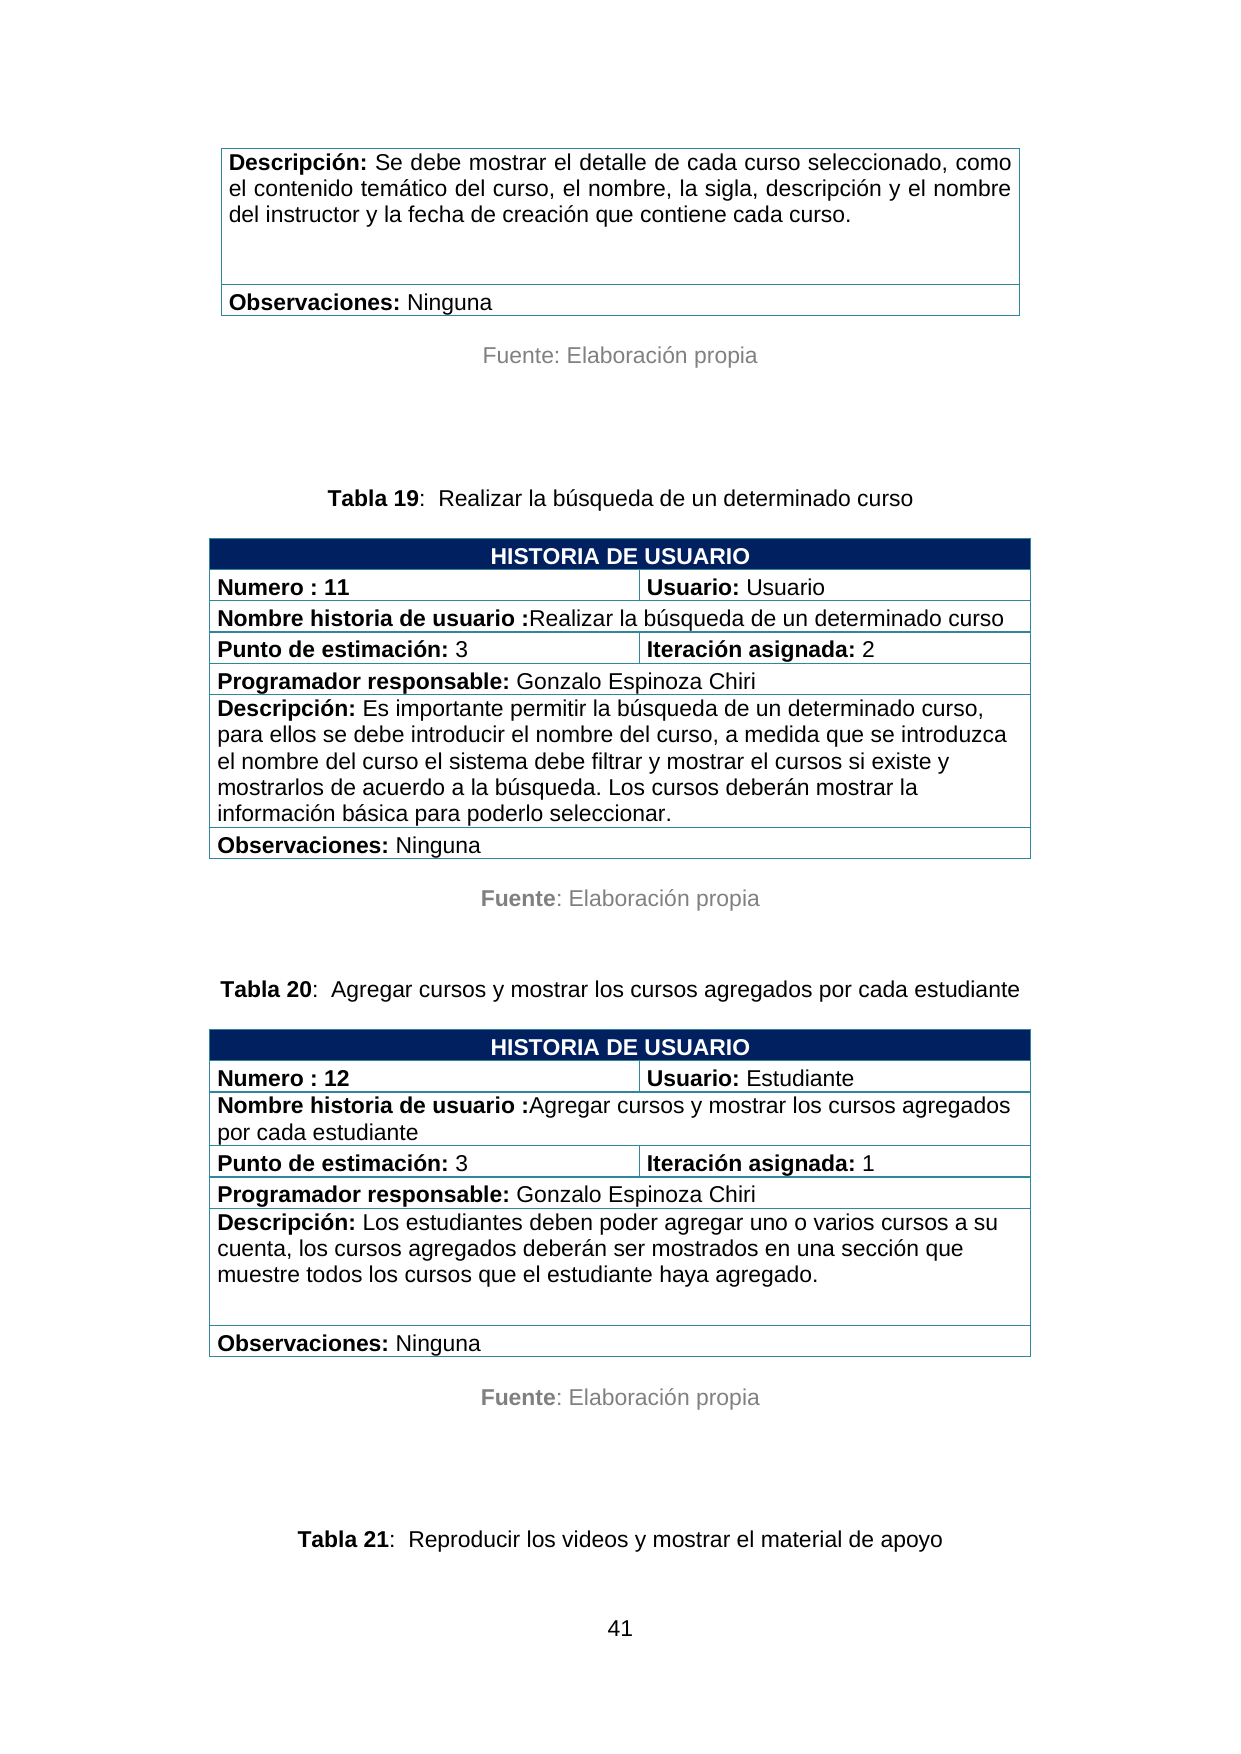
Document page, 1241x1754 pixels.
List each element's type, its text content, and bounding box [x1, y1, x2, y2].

table_cell Descripción: Es importante permitir la búsqueda de un determinado curso, para ellos se debe introducir el nombre del curso, a medida que se introduzca el nombre del curso el sistema debe filtrar y mostrar el cursos si existe y mostrarlos de acuerdo a la búsqueda. Los cursos deberán mostrar la información básica para poderlo seleccionar. [210, 695, 1030, 827]
table_cell Numero : 11 [210, 570, 639, 600]
table_cell Programador responsable: Gonzalo Espinoza Chiri [210, 1178, 1030, 1208]
table_cell Usuario: Usuario [640, 570, 1030, 600]
table_cell Iteración asignada: 1 [640, 1146, 1030, 1176]
table_cell Observaciones: Ninguna [222, 285, 1019, 315]
table_cell Iteración asignada: 2 [640, 633, 1030, 663]
table_cell Fuente: Elaboración propia [210, 859, 1031, 912]
table_cell HISTORIA DE USUARIO [210, 539, 1030, 569]
table_cell Nombre historia de usuario :Realizar la búsqueda de un determinado curso [210, 601, 1030, 631]
table_cell Nombre historia de usuario :Agregar cursos y mostrar los cursos agregados por cada estudiante [210, 1093, 1030, 1145]
table_cell Descripción: Los estudiantes deben poder agregar uno o varios cursos a su cuenta, los cursos agregados deberán ser mostrados en una sección que muestre todos los cursos que el estudiante haya agregado. [210, 1209, 1030, 1325]
table_cell Fuente: Elaboración propia [210, 1357, 1031, 1410]
table_cell Descripción: Se debe mostrar el detalle de cada curso seleccionado, como el contenido temático del curso, el nombre, la sigla, descripción y el nombre del instructor y la fecha de creación que contiene cada curso. [222, 149, 1019, 283]
table_cell Punto de estimación: 3 [210, 1146, 639, 1176]
table_cell Fuente: Elaboración propia [221, 316, 1019, 368]
table_cell Numero : 12 [210, 1061, 639, 1091]
table_header Tabla 20: Agregar cursos y mostrar los cursos agregados por cada estudiante [210, 976, 1031, 1029]
table_cell Punto de estimación: 3 [210, 633, 639, 663]
table_cell HISTORIA DE USUARIO [210, 1030, 1030, 1060]
table_cell Programador responsable: Gonzalo Espinoza Chiri [210, 664, 1030, 694]
table_cell Observaciones: Ninguna [210, 828, 1030, 858]
table_cell Observaciones: Ninguna [210, 1326, 1030, 1356]
table_cell Usuario: Estudiante [640, 1061, 1030, 1091]
table_header Tabla 19: Realizar la búsqueda de un determinado curso [210, 485, 1031, 538]
table_header Tabla 21: Reproducir los videos y mostrar el material de apoyo [210, 1526, 1031, 1579]
